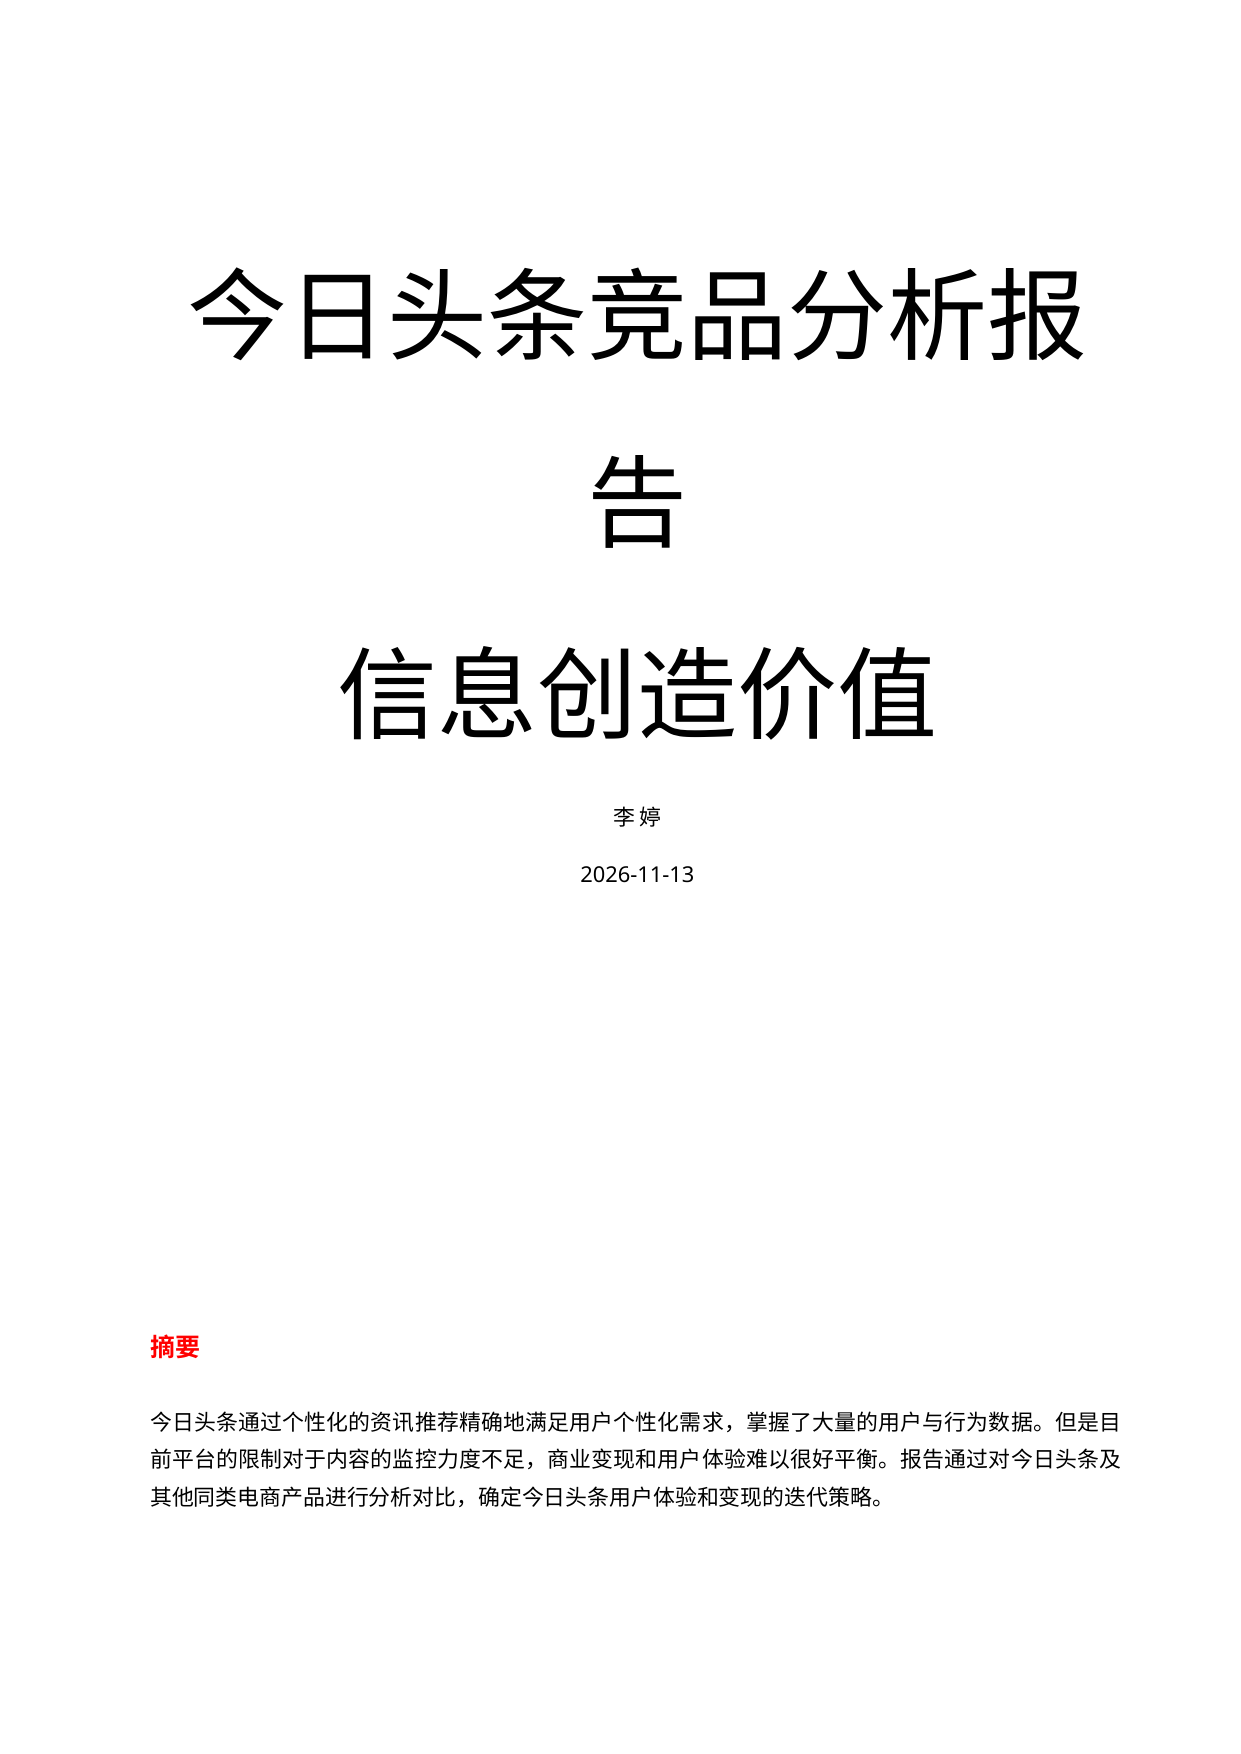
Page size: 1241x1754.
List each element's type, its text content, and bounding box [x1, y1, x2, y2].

table_cell 摘要 今日头条通过个性化的资讯推荐精确地满足用户个性化需求，掌握了大量的用户与行为数据。但是目前平台的限制对于内容的监控力度不足，商业变现和用户体验难以很好平衡。报告通过对今日头条及其他同类电商产品进行分析对比，确定今日头条用户体验和变现的迭代策略。 [150, 915, 1124, 1536]
table_header 李 婷 2019-04-20 [150, 219, 1124, 914]
